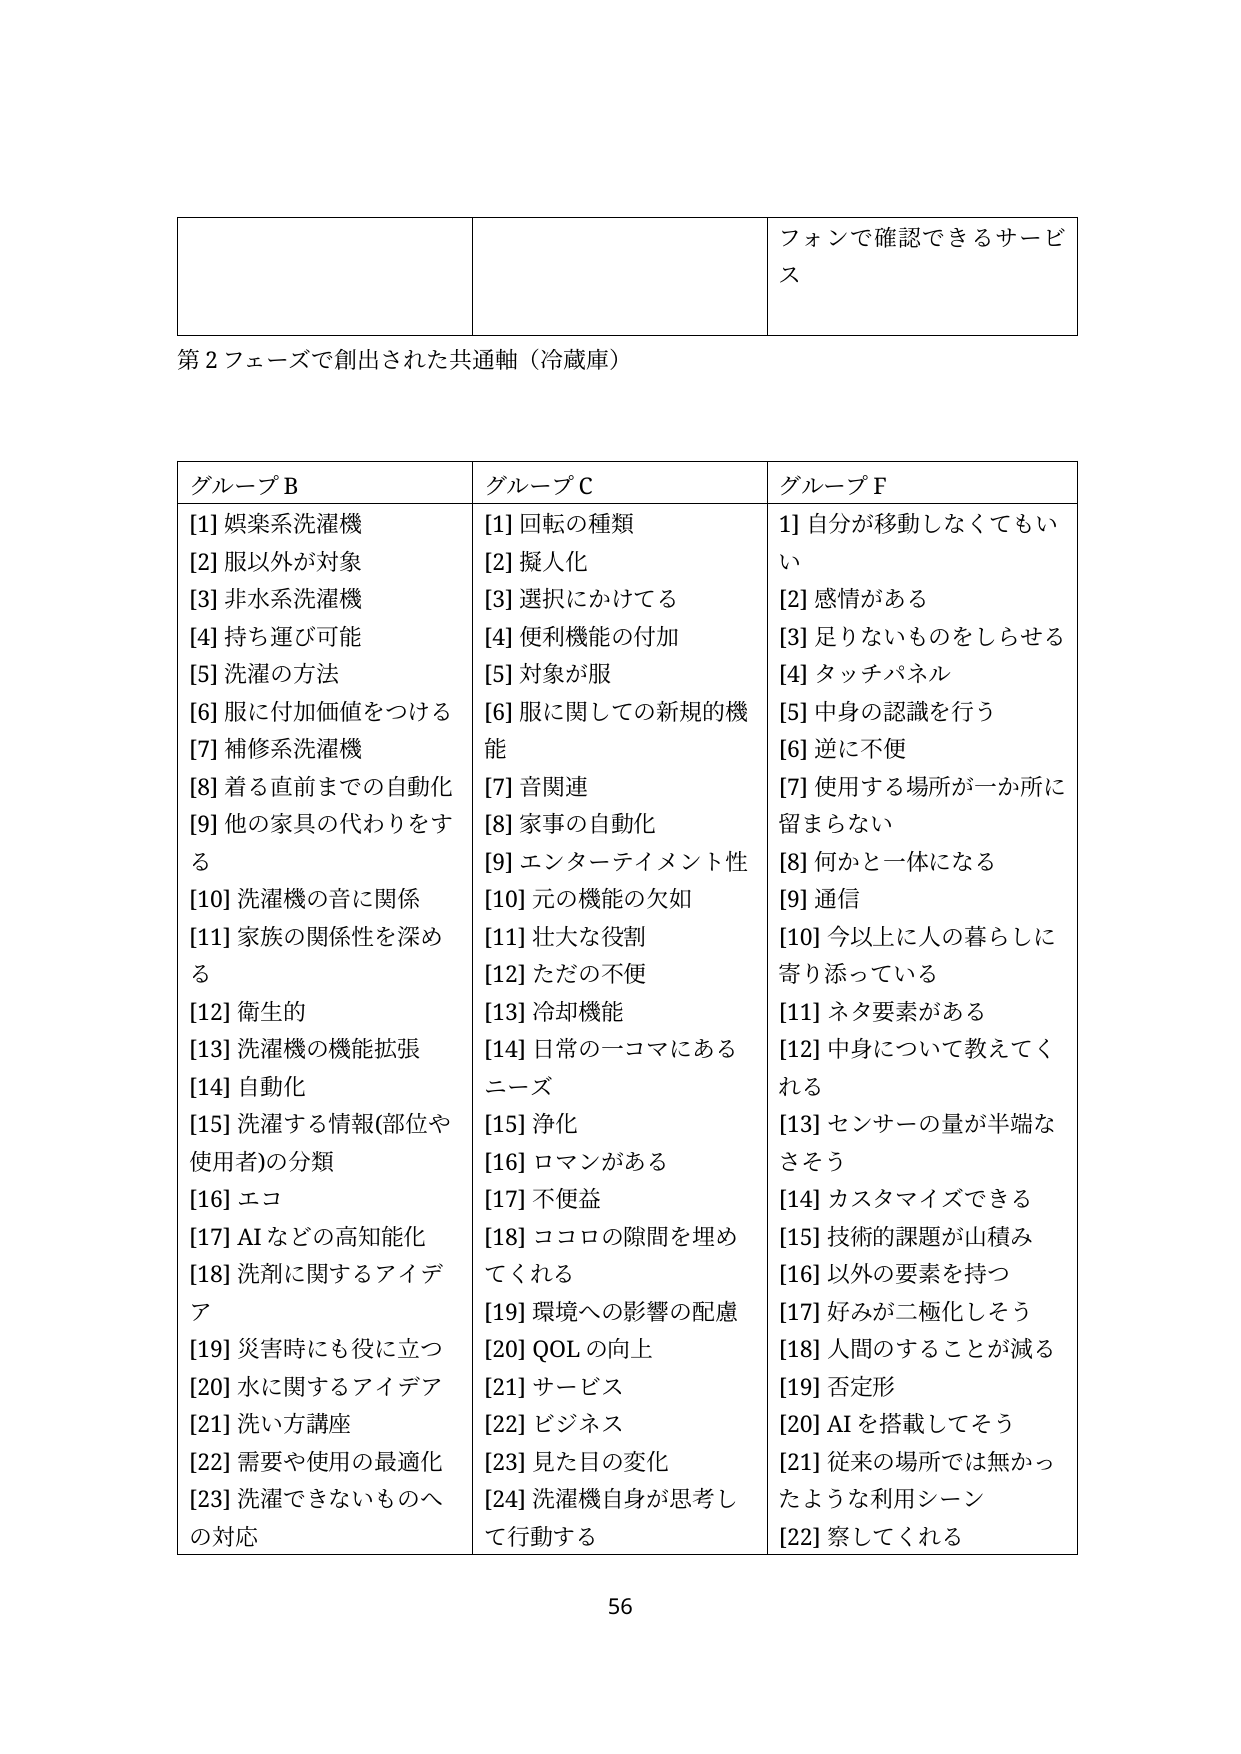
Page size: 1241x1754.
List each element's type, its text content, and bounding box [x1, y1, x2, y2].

table_header グループB [178, 462, 472, 503]
text 第2フェーズで創出された共通軸（冷蔵庫） [177, 340, 1063, 377]
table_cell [473, 504, 767, 1554]
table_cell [178, 504, 472, 1554]
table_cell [768, 504, 1077, 1554]
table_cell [768, 218, 1077, 334]
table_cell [473, 218, 767, 334]
table_header グループF [768, 462, 1077, 503]
table_header グループC [473, 462, 767, 503]
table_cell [178, 218, 472, 334]
